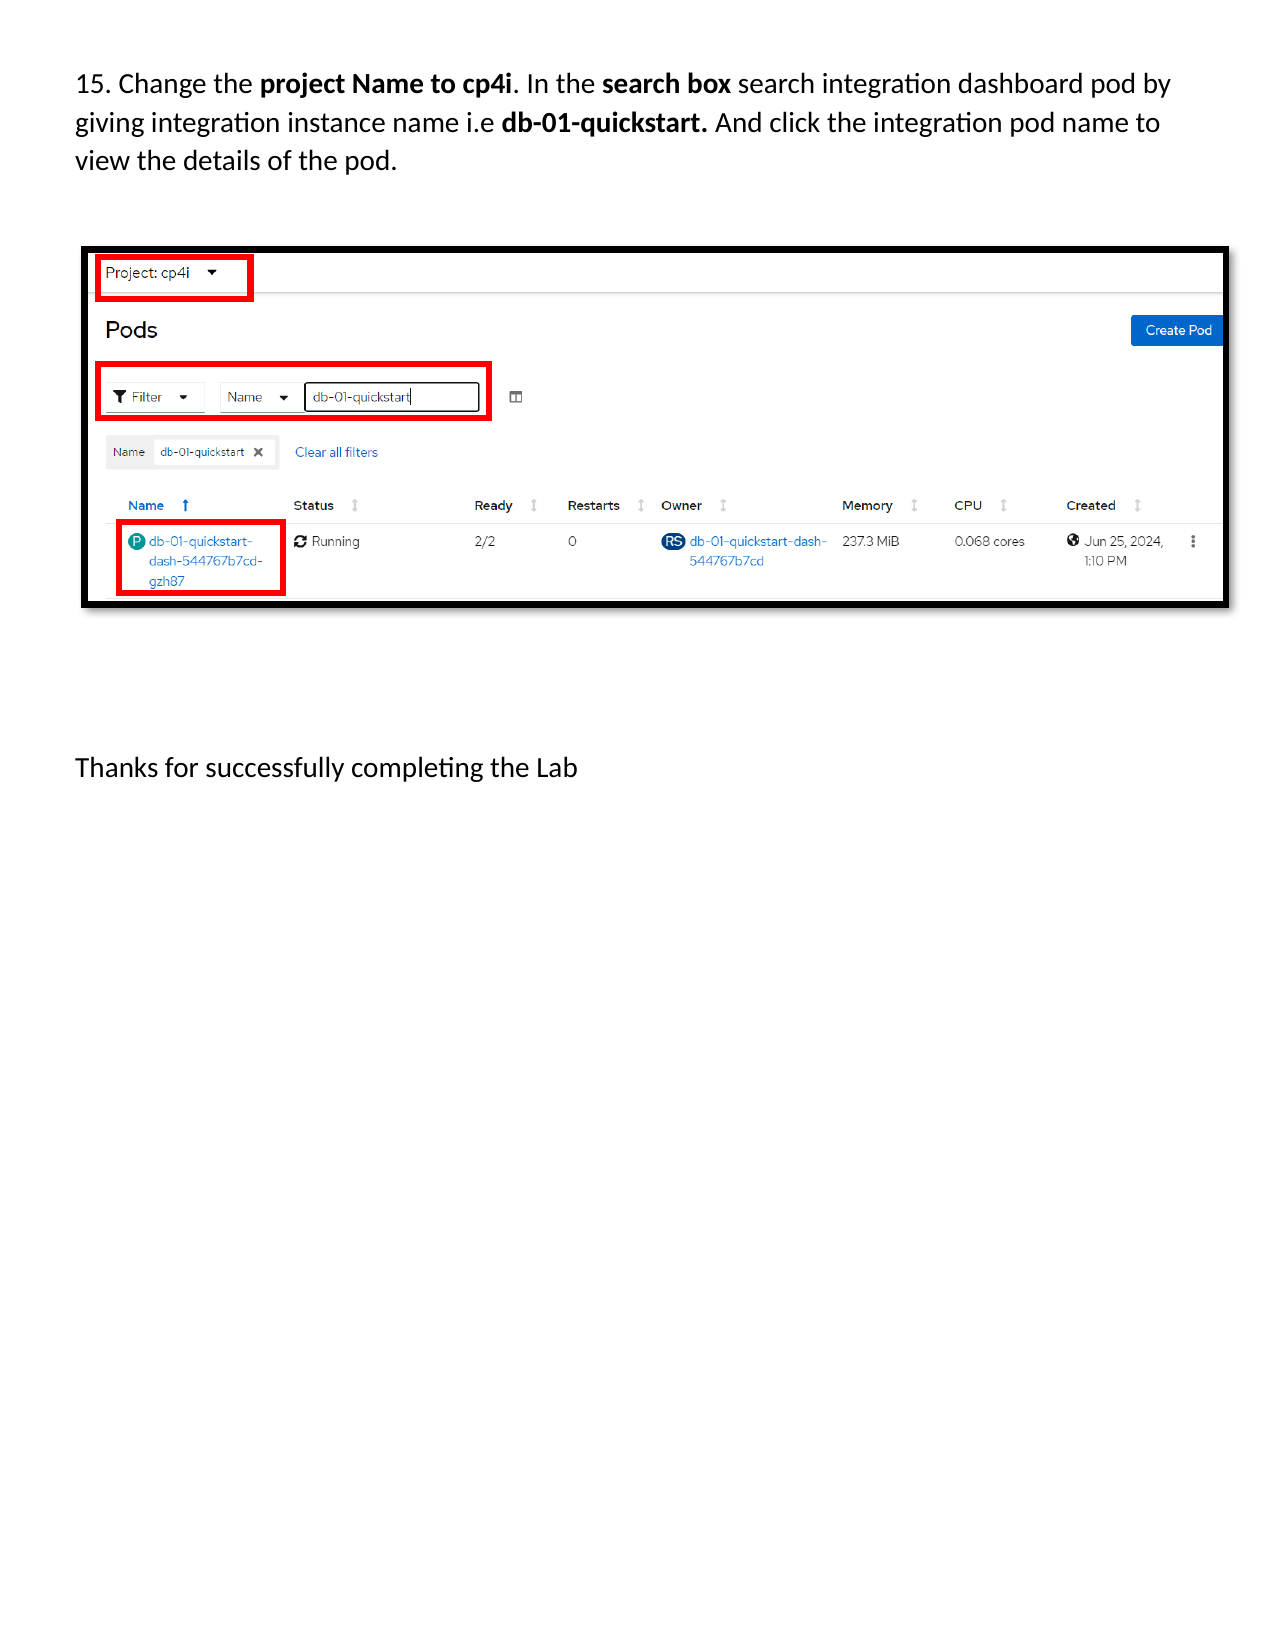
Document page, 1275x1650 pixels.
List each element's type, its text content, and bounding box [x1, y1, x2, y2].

text Thanks for successfully completing the Lab [75, 749, 1219, 784]
text 15. Change the project Name to cp4i. In the search box search integration dashboard pod by giving integration instance name i.e db-01-quickstart. And click the integration pod name to view the details of the pod. [75, 66, 1219, 178]
picture [88, 253, 1223, 601]
